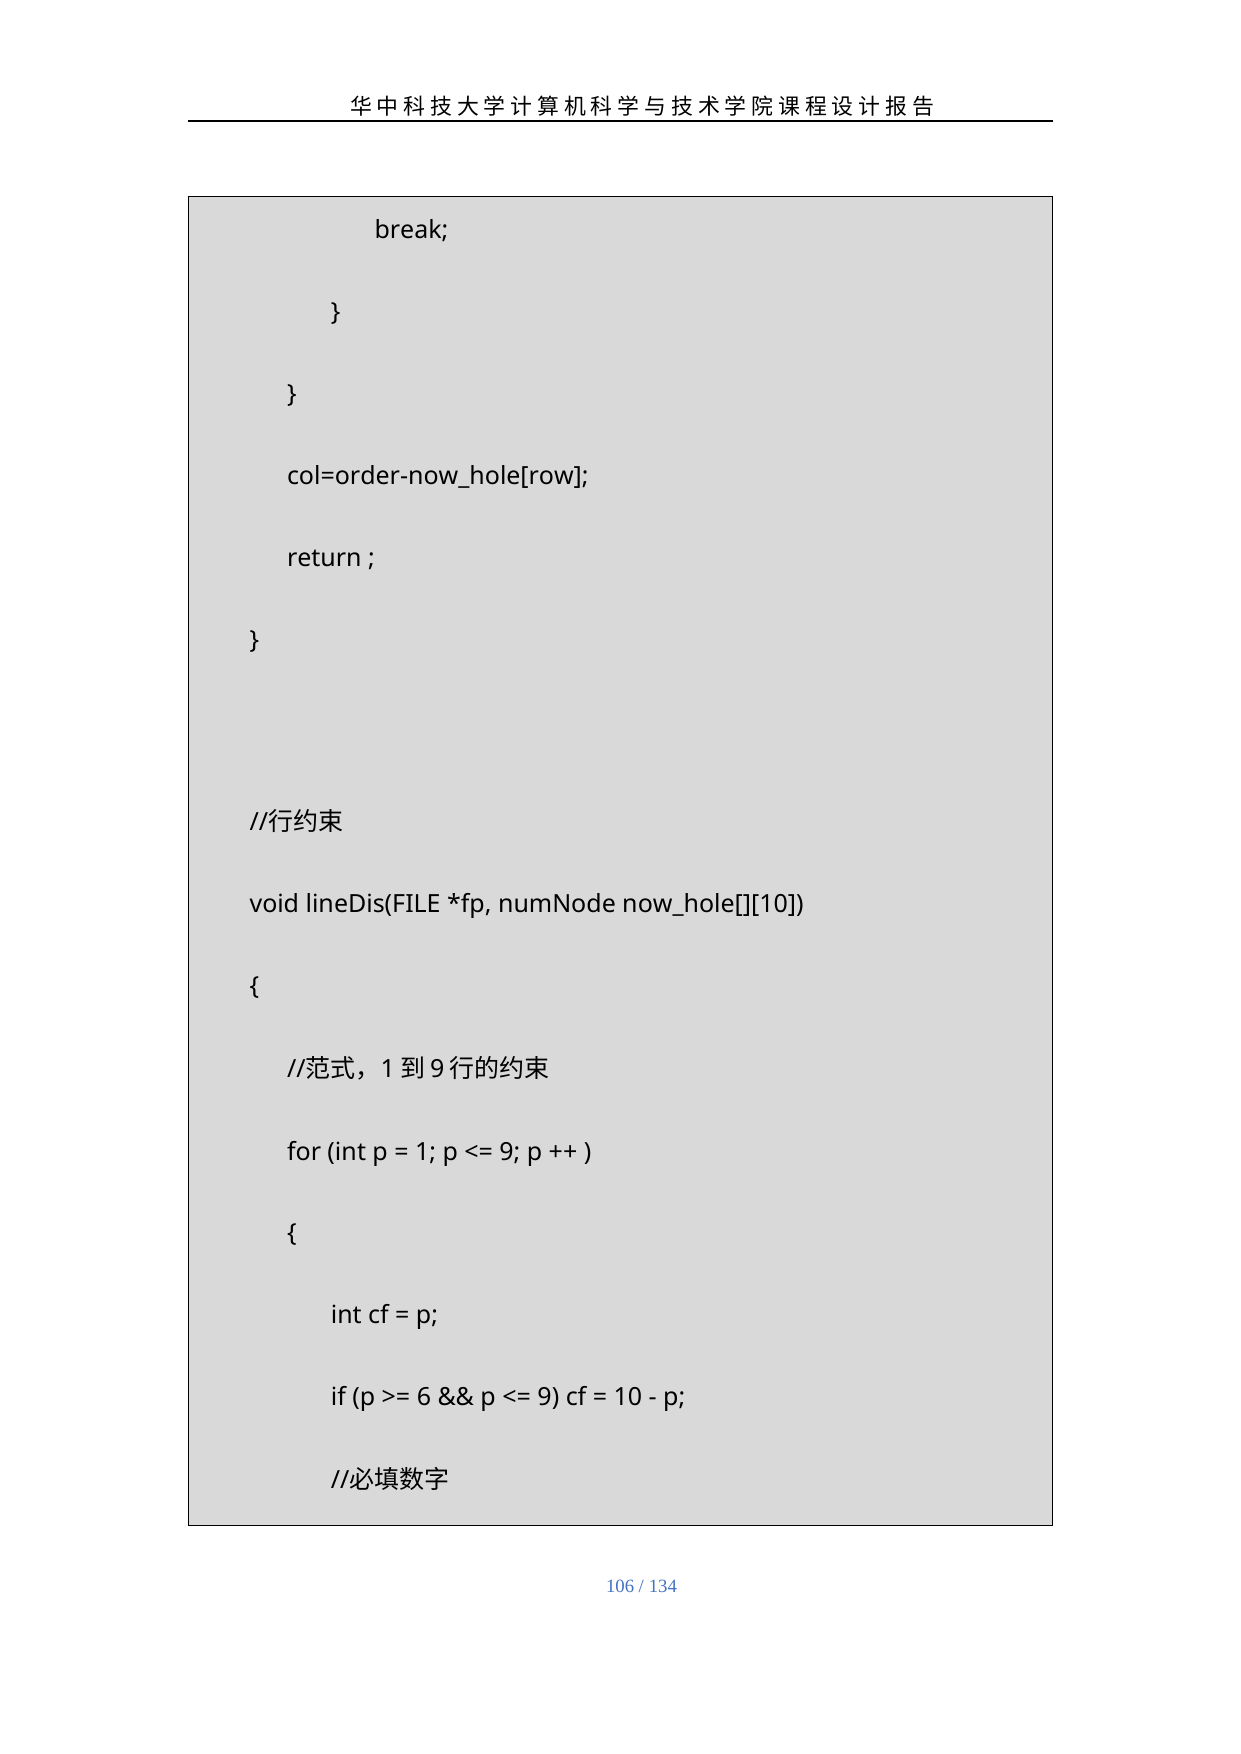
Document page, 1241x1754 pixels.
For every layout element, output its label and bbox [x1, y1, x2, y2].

table_header [189, 197, 1052, 1525]
